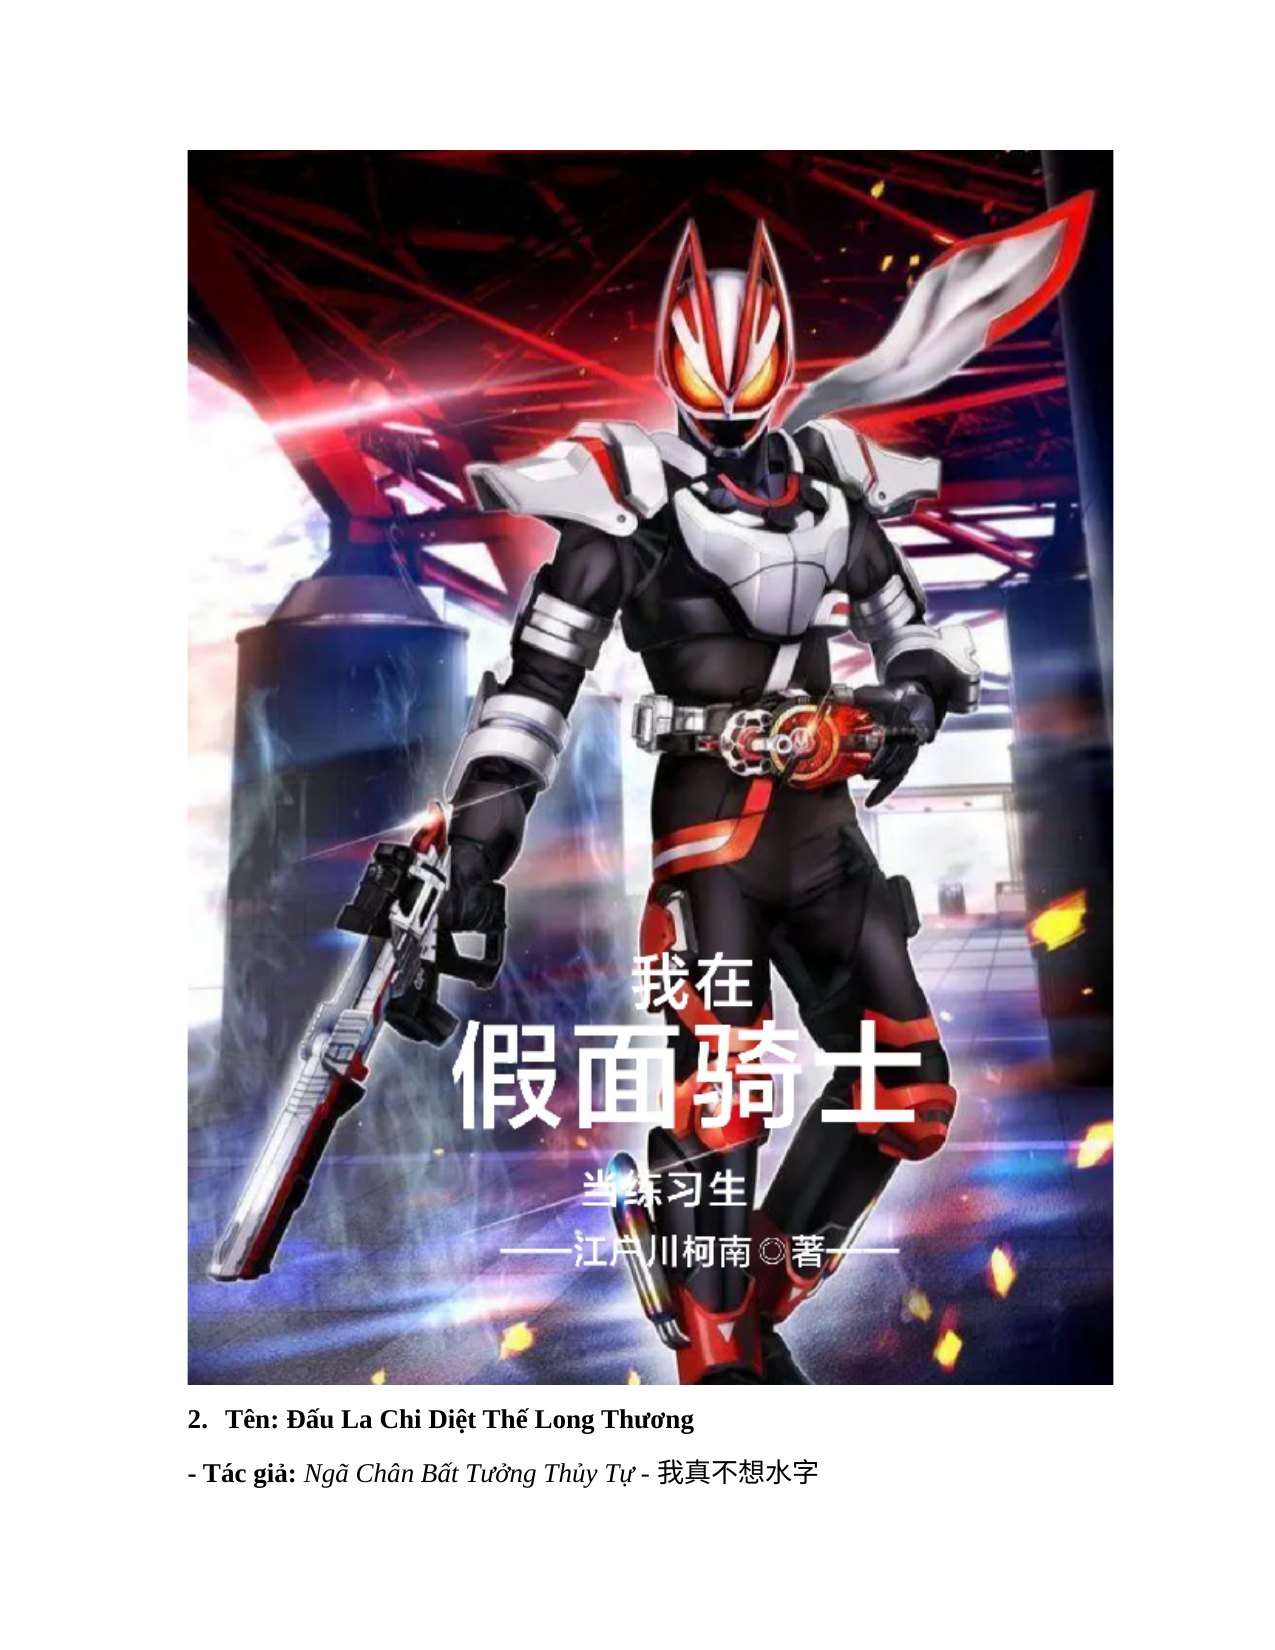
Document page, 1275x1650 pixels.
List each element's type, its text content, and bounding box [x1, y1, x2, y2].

text - Tác giả: Ngã Chân Bất Tưởng Thủy Tự - 我真不想水字 [187, 1453, 1125, 1490]
picture [187, 150, 1114, 1385]
list Tên: Đấu La Chi Diệt Thế Long Thương [187, 1403, 1125, 1434]
